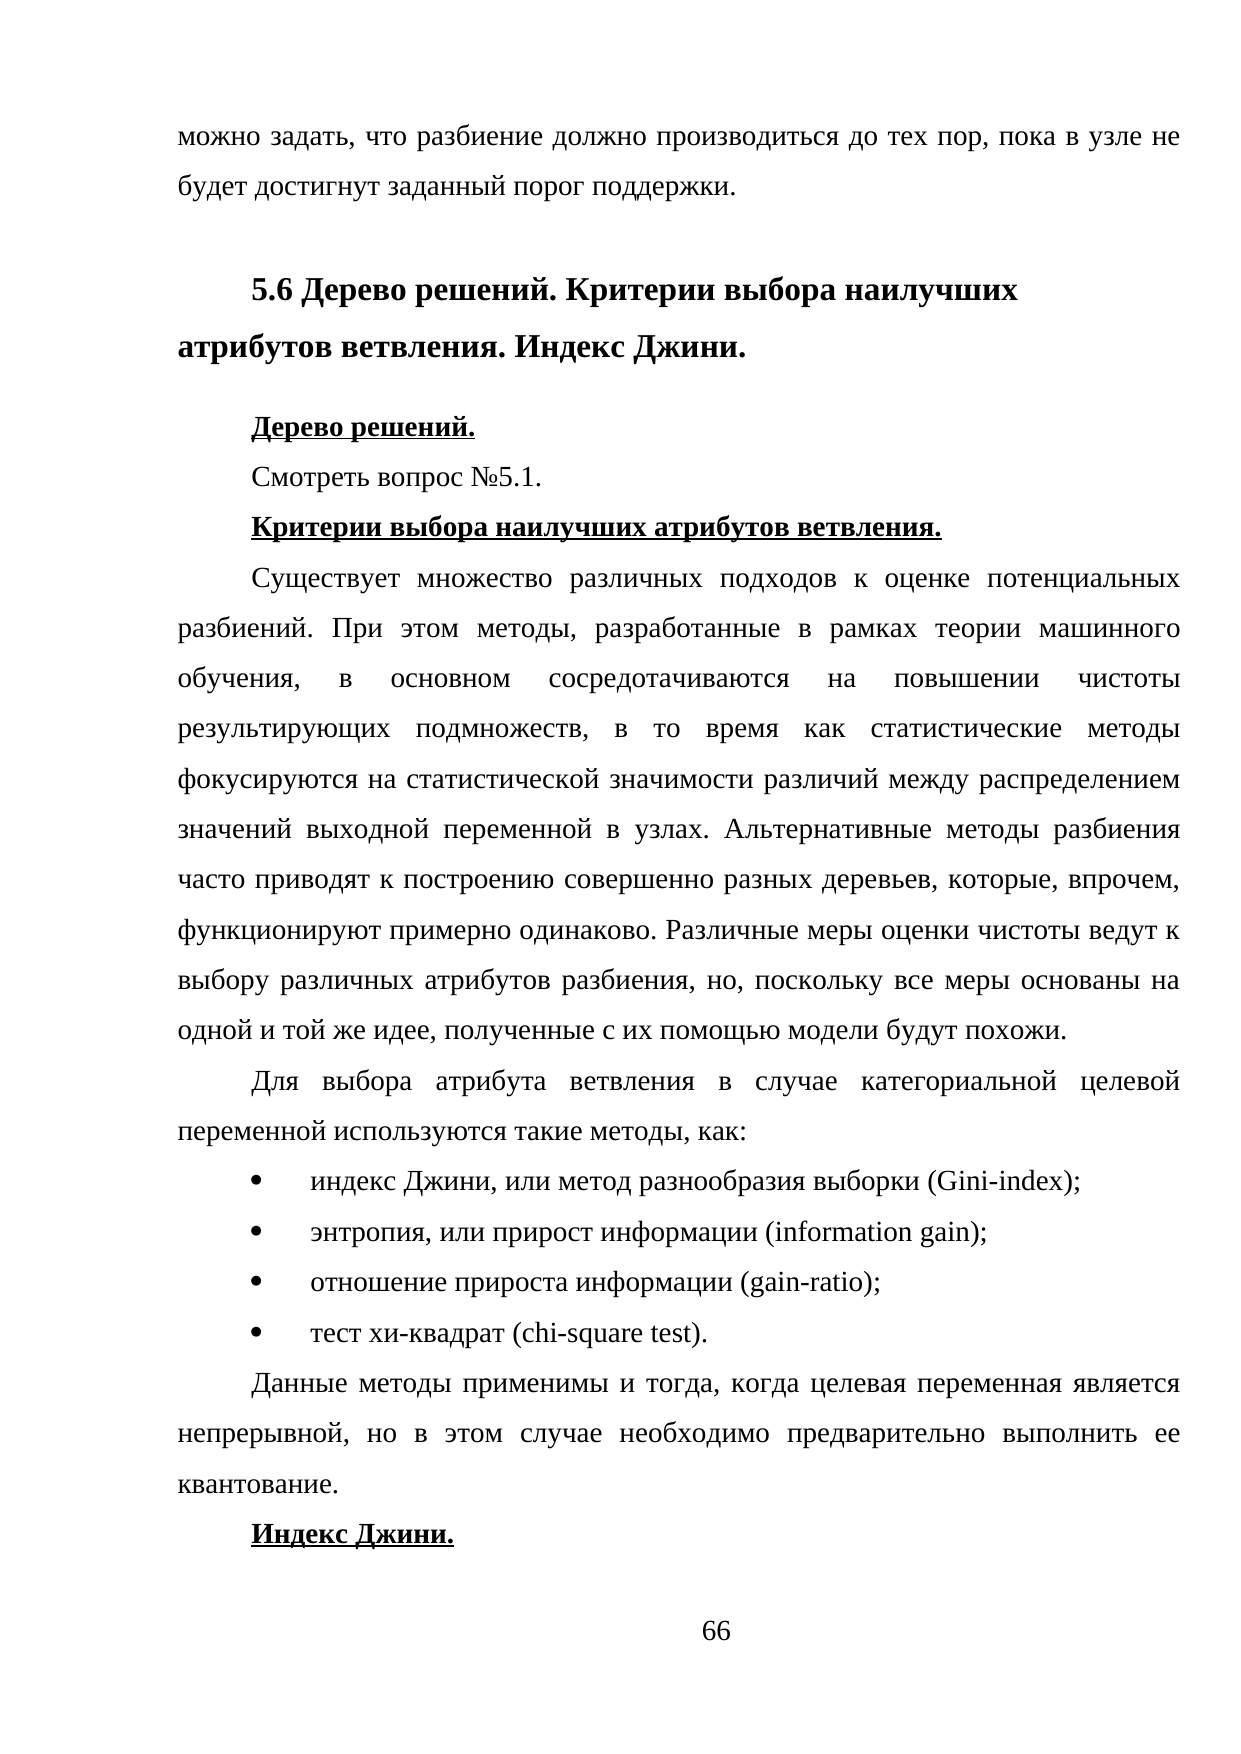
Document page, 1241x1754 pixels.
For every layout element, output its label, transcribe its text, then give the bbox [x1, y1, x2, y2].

text Дерево решений. [177, 409, 1181, 442]
subtitle 5.6 Дерево решений. Критерии выбора наилучших атрибутов ветвления. Индекс Джини. [177, 269, 1181, 364]
text тест хи-квадрат (chi-square test). [251, 1315, 1181, 1348]
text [177, 118, 1181, 202]
text индекс Джини, или метод разнообразия выборки (Gini-index); [251, 1163, 1181, 1197]
text Критерии выбора наилучших атрибутов ветвления. [177, 509, 1181, 543]
text отношение прироста информации (gain-ratio); [251, 1264, 1181, 1298]
text энтропия, или прирост информации (information gain); [251, 1214, 1181, 1247]
text Для выбора атрибута ветвления в случае категориальной целевой переменной используются такие методы, как: [177, 1063, 1181, 1147]
text Индекс Джини. [177, 1516, 1181, 1549]
text Данные методы применимы и тогда, когда целевая переменная является непрерывной, но в этом случае необходимо предварительно выполнить ее квантование. [177, 1365, 1181, 1499]
text Смотреть вопрос №5.1. [177, 459, 1181, 493]
text Существует множество различных подходов к оценке потенциальных разбиений. При этом методы, разработанные в рамках теории машинного обучения, в основном сосредотачиваются на повышении чистоты результирующих подмножеств, в то время как статистические методы фокусируются на статистической значимости различий между распределением значений выходной переменной в узлах. Альтернативные методы разбиения часто приводят к построению совершенно разных деревьев, которые, впрочем, функционируют примерно одинаково. Различные меры оценки чистоты ведут к выбору различных атрибутов разбиения, но, поскольку все меры основаны на одной и той же идее, полученные с их помощью модели будут похожи. [177, 560, 1181, 1046]
